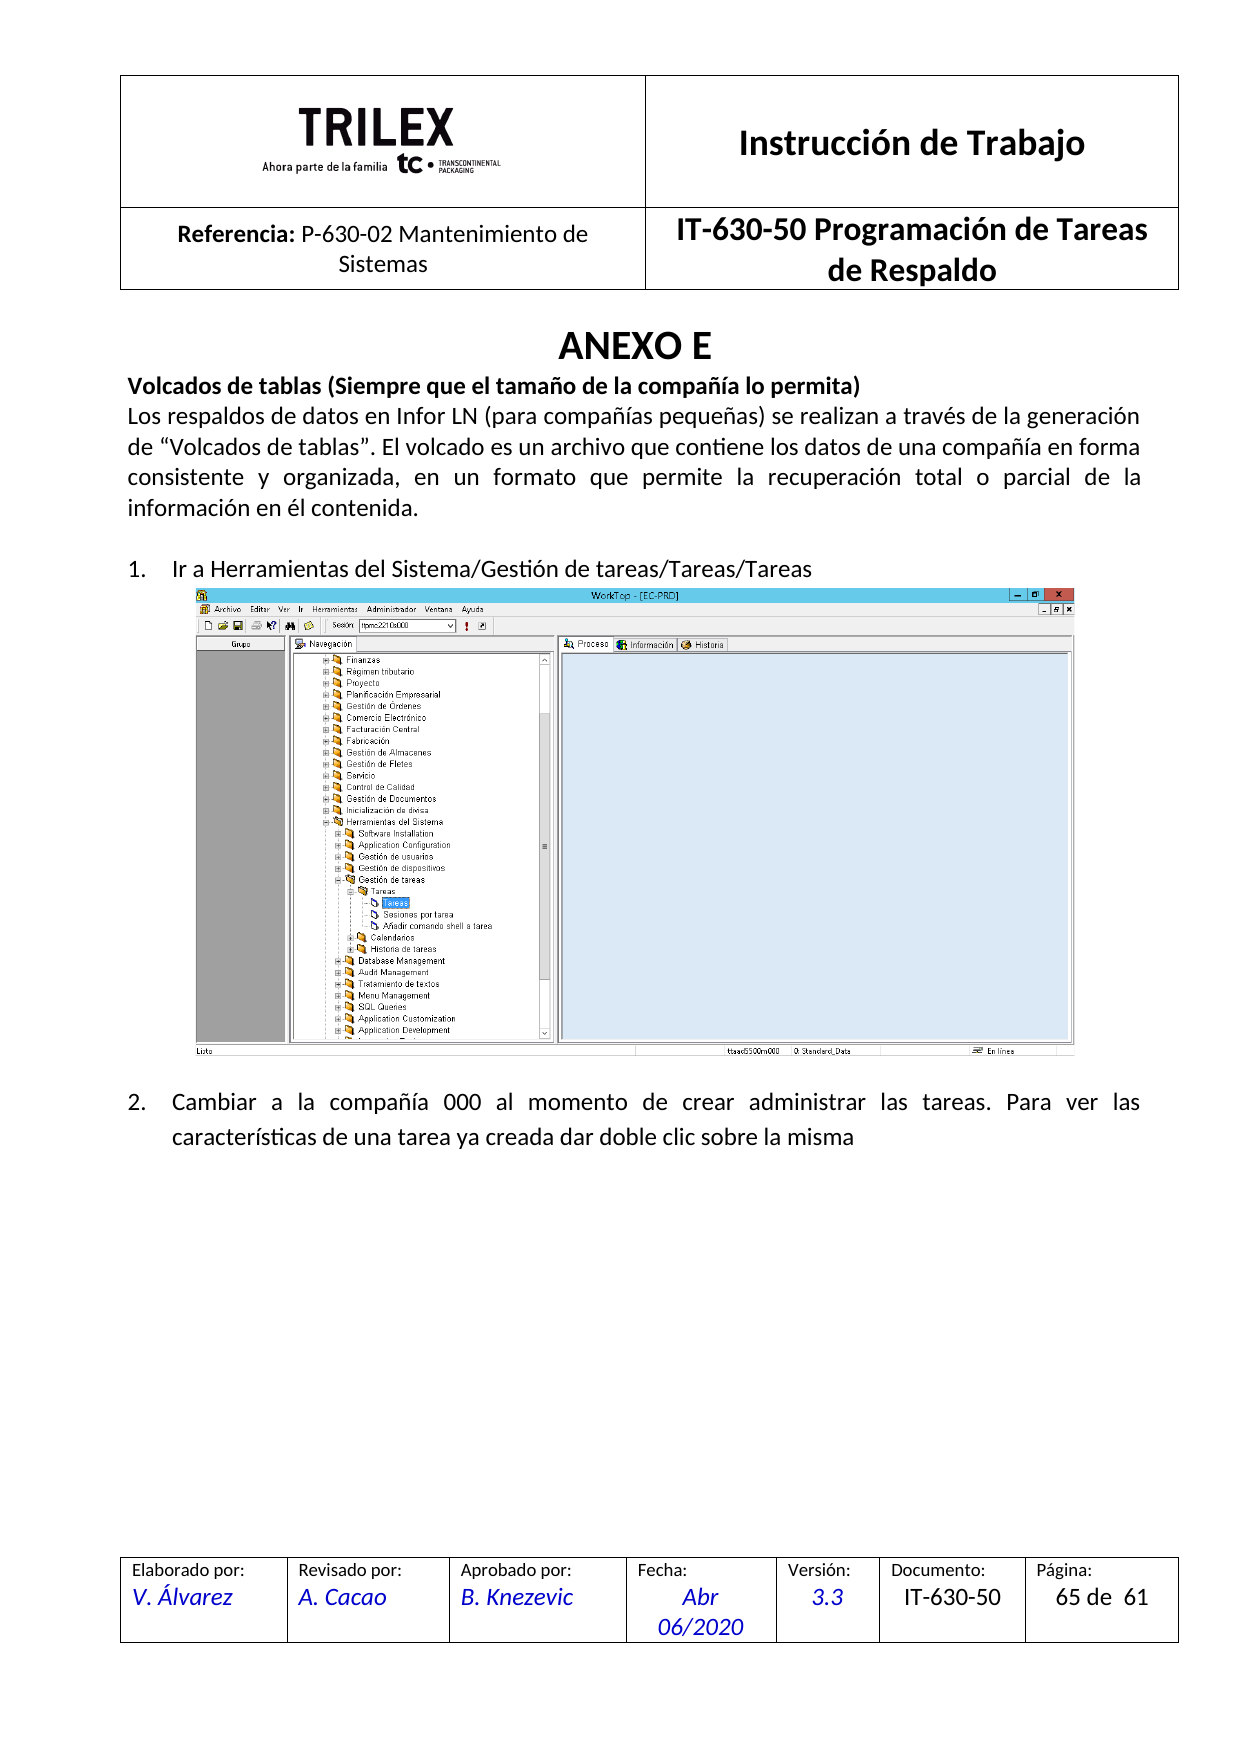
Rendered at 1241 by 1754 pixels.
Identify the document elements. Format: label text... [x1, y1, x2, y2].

subtitle Cambiar a la compañía 000 al momento de crear administrar las tareas. Para ver las características de una tarea ya creada dar doble clic sobre la misma [127, 1086, 1143, 1152]
text Los respaldos de datos en Infor LN (para compañías pequeñas) se realizan a través de la generación de “Volcados de tablas”. El volcado es un archivo que contiene los datos de una compañía en forma consistente y organizada, en un formato que permite la recuperación total o parcial de la información en él contenida. [127, 401, 1143, 523]
text Volcados de tablas (Siempre que el tamaño de la compañía lo permita) [127, 370, 1143, 401]
picture [243, 82, 523, 199]
text ANEXO E [127, 319, 1143, 370]
subtitle Ir a Herramientas del Sistema/Gestión de tareas/Tareas/Tareas [127, 553, 1143, 584]
picture [195, 588, 1075, 1056]
